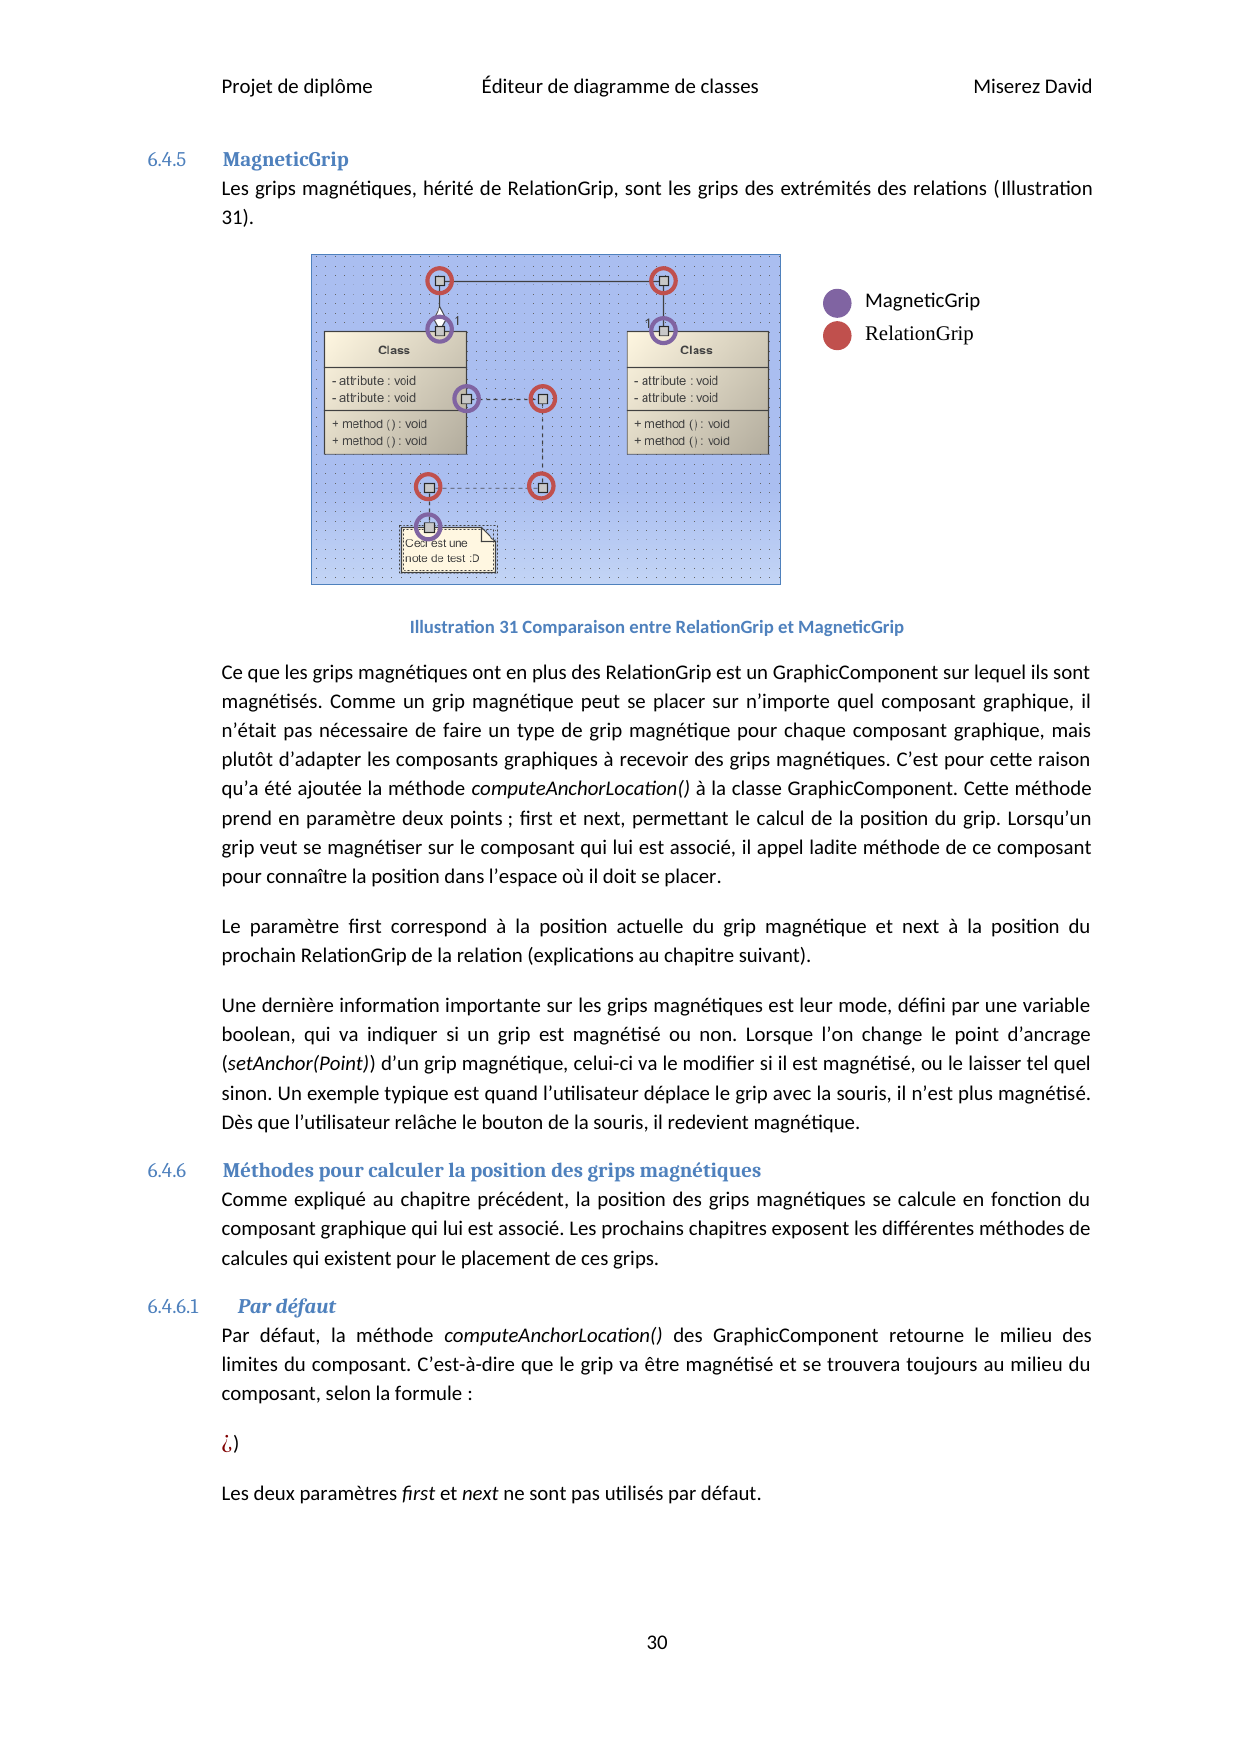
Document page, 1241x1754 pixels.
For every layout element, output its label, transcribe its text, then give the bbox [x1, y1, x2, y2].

text Ce que les grips magnétiques ont en plus des RelationGrip est un GraphicComponent sur lequel ils sont magnétisés. Comme un grip magnétique peut se placer sur n’importe quel composant graphique, il n’était pas nécessaire de faire un type de grip magnétique pour chaque composant graphique, mais plutôt d’adapter les composants graphiques à recevoir des grips magnétiques. C’est pour cette raison qu’a été ajoutée la méthode computeAnchorLocation() à la classe GraphicComponent. Cette méthode prend en paramètre deux points ; first et next, permettant le calcul de la position du grip. Lorsqu’un grip veut se magnétiser sur le composant qui lui est associé, il appel ladite méthode de ce composant pour connaître la position dans l’espace où il doit se placer. [221, 659, 1093, 888]
text Les deux paramètres first et next ne sont pas utilisés par défaut. [221, 1481, 1093, 1506]
text Le paramètre first correspond à la position actuelle du grip magnétique et next à la position du prochain RelationGrip de la relation (explications au chapitre suivant). [221, 913, 1093, 968]
text Par défaut, la méthode computeAnchorLocation() des GraphicComponent retourne le milieu des limites du composant. C’est-à-dire que le grip va être magnétisé et se trouvera toujours au milieu du composant, selon la formule : [221, 1322, 1093, 1406]
subtitle Méthodes pour calculer la position des grips magnétiques [148, 1159, 1093, 1183]
text Les grips magnétiques, hérité de RelationGrip, sont les grips des extrémités des relations (Illustration 31). [221, 175, 1093, 230]
text Une dernière information importante sur les grips magnétiques est leur mode, défini par une variable boolean, qui va indiquer si un grip est magnétisé ou non. Lorsque l’on change le point d’ancrage (setAnchor(Point)) d’un grip magnétique, celui-ci va le modifier si il est magnétisé, ou le laisser tel quel sinon. Un exemple typique est quand l’utilisateur déplace le grip avec la souris, il n’est plus magnétisé. Dès que l’utilisateur relâche le bouton de la souris, il redevient magnétique. [221, 992, 1093, 1134]
text Comme expliqué au chapitre précédent, la position des grips magnétiques se calcule en fonction du composant graphique qui lui est associé. Les prochains chapitres exposent les différentes méthodes de calcules qui existent pour le placement de ces grips. [221, 1186, 1093, 1270]
text Illustration 31 Comparaison entre RelationGrip et MagneticGrip [221, 615, 1093, 638]
subtitle Par défaut [148, 1295, 1093, 1319]
text ) [221, 1431, 1093, 1456]
picture [312, 255, 780, 584]
subtitle MagneticGrip [148, 148, 1093, 172]
